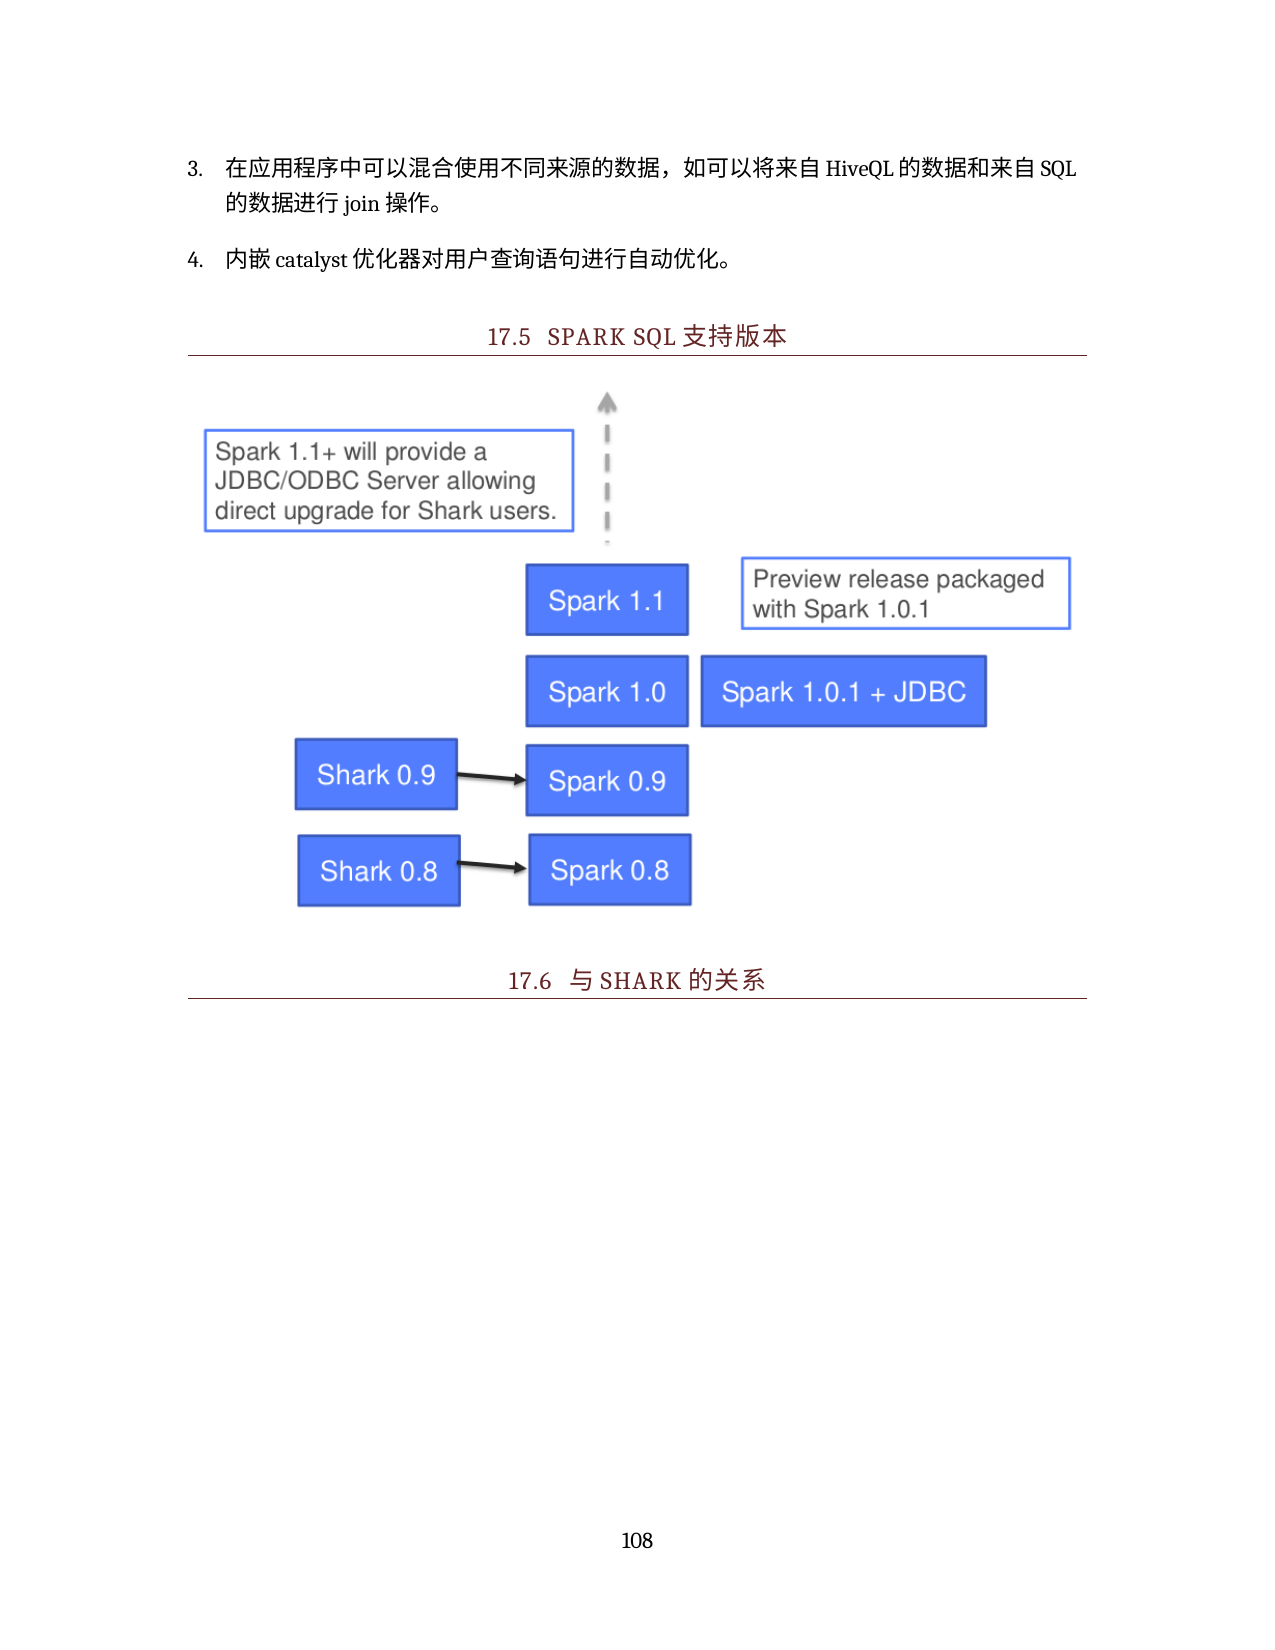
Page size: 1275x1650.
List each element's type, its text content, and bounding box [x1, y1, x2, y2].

subtitle 与Shark的关系 [187, 960, 1087, 999]
list 内嵌catalyst优化器对用户查询语句进行自动优化。 [187, 240, 1087, 274]
subtitle Spark SQL支持版本 [187, 317, 1087, 356]
list 在应用程序中可以混合使用不同来源的数据，如可以将来自HiveQL的数据和来自SQL的数据进行join操作。 [187, 150, 1087, 218]
